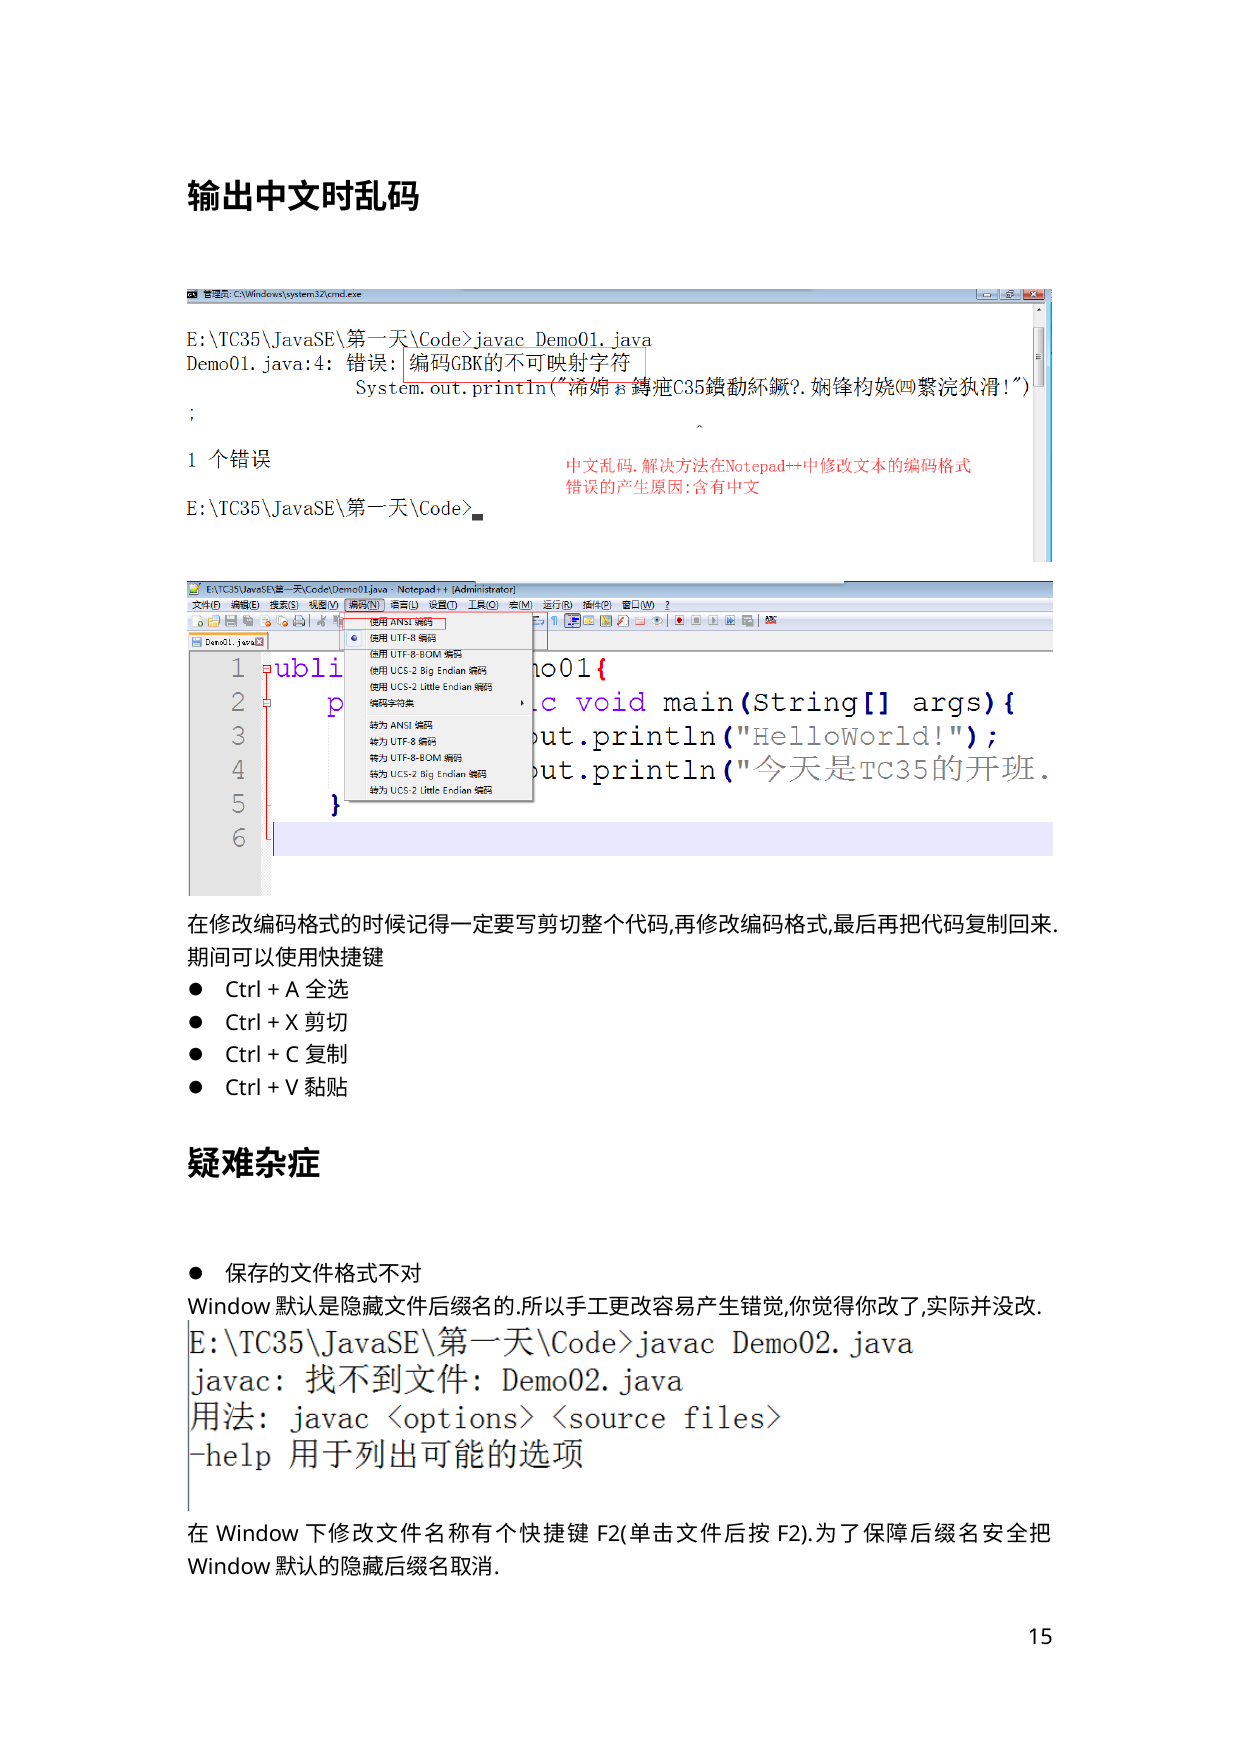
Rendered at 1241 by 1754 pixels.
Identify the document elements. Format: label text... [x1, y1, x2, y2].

list Ctrl + C 复制 [187, 1037, 1053, 1069]
text Window默认是隐藏文件后缀名的.所以手工更改容易产生错觉,你觉得你改了,实际并没改. [187, 1288, 1053, 1320]
list Ctrl + X 剪切 [187, 1004, 1053, 1037]
text 期间可以使用快捷键 [187, 939, 1053, 972]
subtitle 输出中文时乱码 [187, 162, 1053, 227]
list 保存的文件格式不对 [187, 1256, 1053, 1288]
text 在Window下修改文件名称有个快捷键F2(单击文件后按F2).为了保障后缀名安全把Window默认的隐藏后缀名取消. [187, 1516, 1053, 1581]
picture [187, 289, 1052, 562]
list Ctrl + V 黏贴 [187, 1069, 1053, 1102]
picture [187, 581, 1053, 896]
picture [187, 1320, 1054, 1511]
list Ctrl + A 全选 [187, 972, 1053, 1004]
text 在修改编码格式的时候记得一定要写剪切整个代码,再修改编码格式,最后再把代码复制回来. [187, 907, 1053, 939]
subtitle 疑难杂症 [187, 1129, 1053, 1194]
